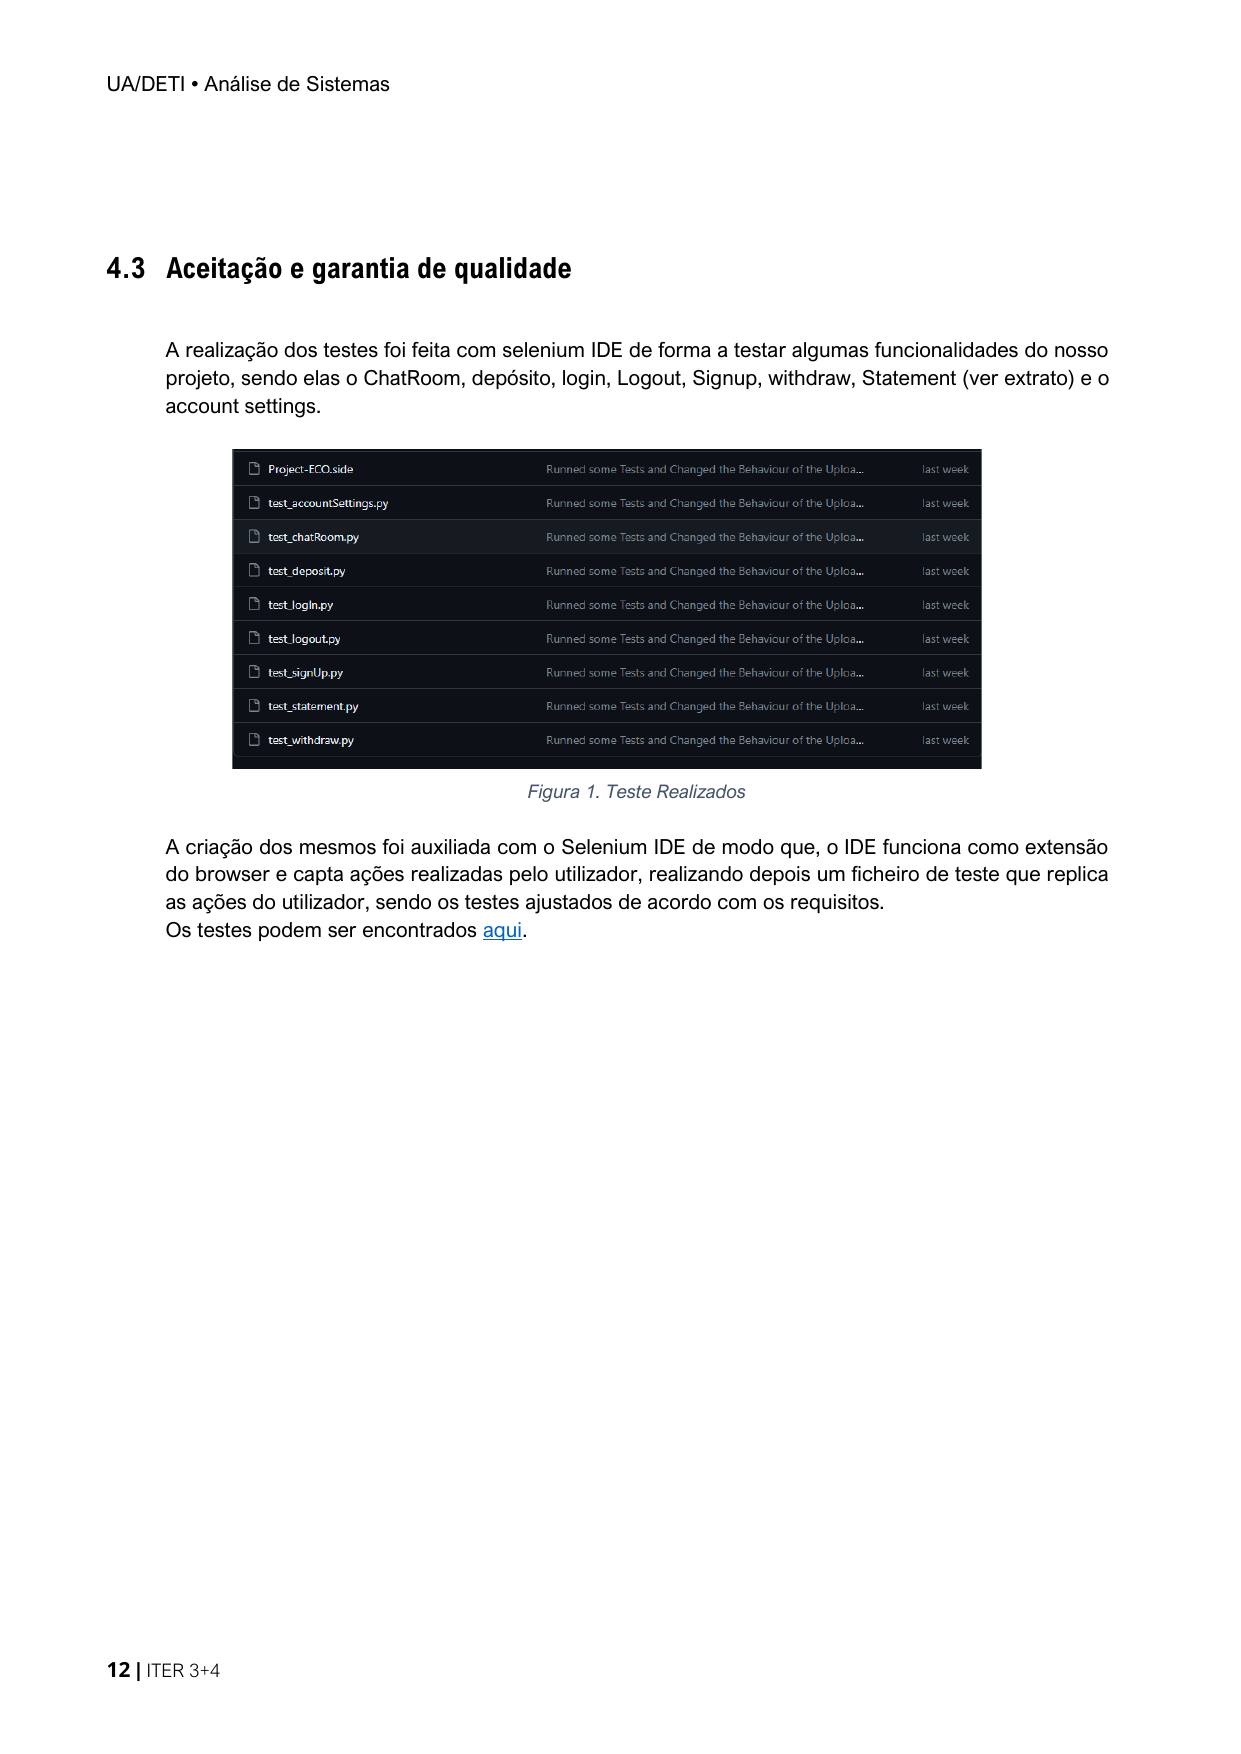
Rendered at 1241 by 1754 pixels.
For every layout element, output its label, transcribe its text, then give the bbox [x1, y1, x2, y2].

picture [231, 449, 981, 768]
subtitle Aceitação e garantia de qualidade [106, 251, 1051, 285]
text A criação dos mesmos foi auxiliada com o Selenium IDE de modo que, o IDE funciona como extensão do browser e capta ações realizadas pelo utilizador, realizando depois um ficheiro de teste que replica as ações do utilizador, sendo os testes ajustados de acordo com os requisitos. [165, 834, 1110, 914]
text A realização dos testes foi feita com selenium IDE de forma a testar algumas funcionalidades do nosso projeto, sendo elas o ChatRoom, depósito, login, Logout, Signup, withdraw, Statement (ver extrato) e o account settings. [165, 337, 1110, 418]
text Os testes podem ser encontrados aqui. [165, 917, 1110, 942]
